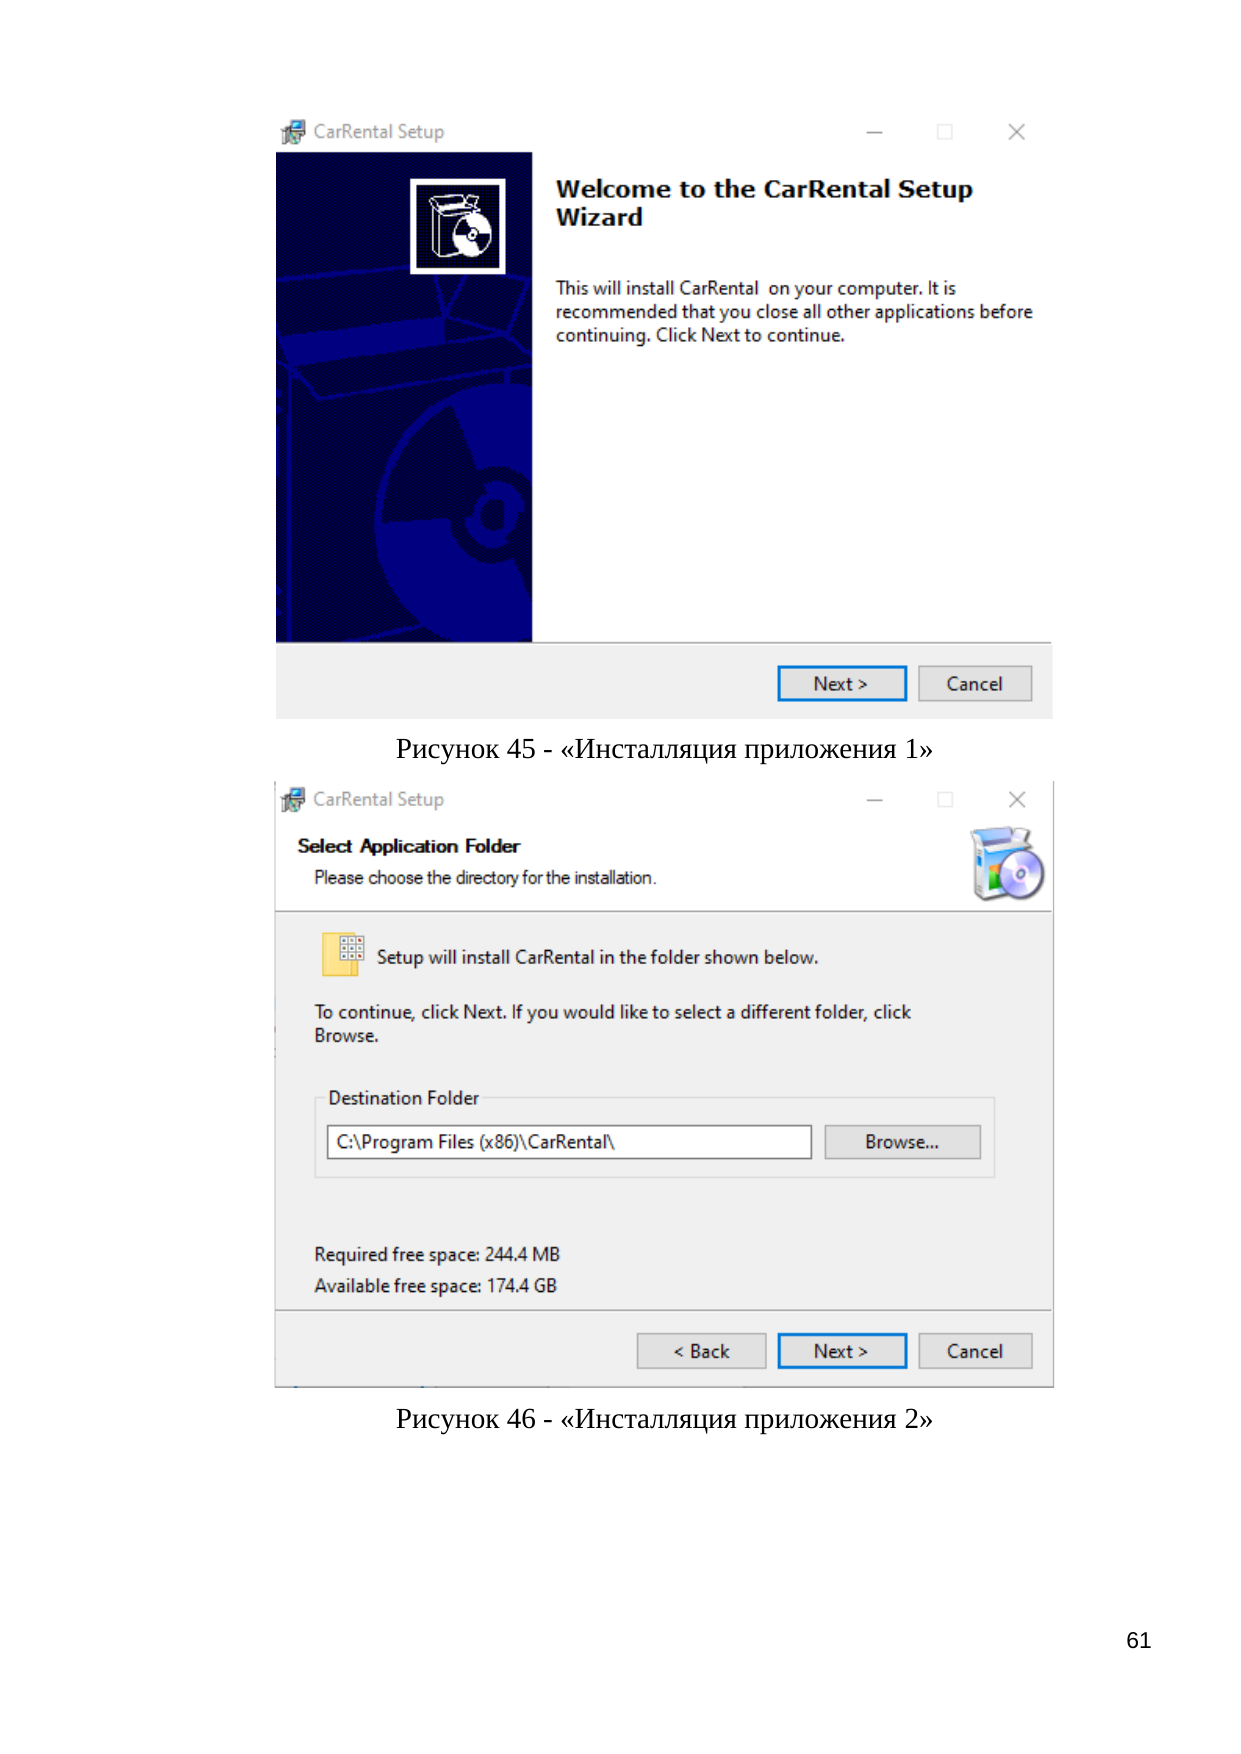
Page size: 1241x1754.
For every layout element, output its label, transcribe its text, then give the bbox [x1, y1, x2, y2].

picture [274, 781, 1055, 1388]
picture [276, 118, 1053, 719]
text Рисунок 45 - «Инсталляция приложения 1» [177, 731, 1152, 765]
text Рисунок 46 - «Инсталляция приложения 2» [177, 1401, 1152, 1434]
